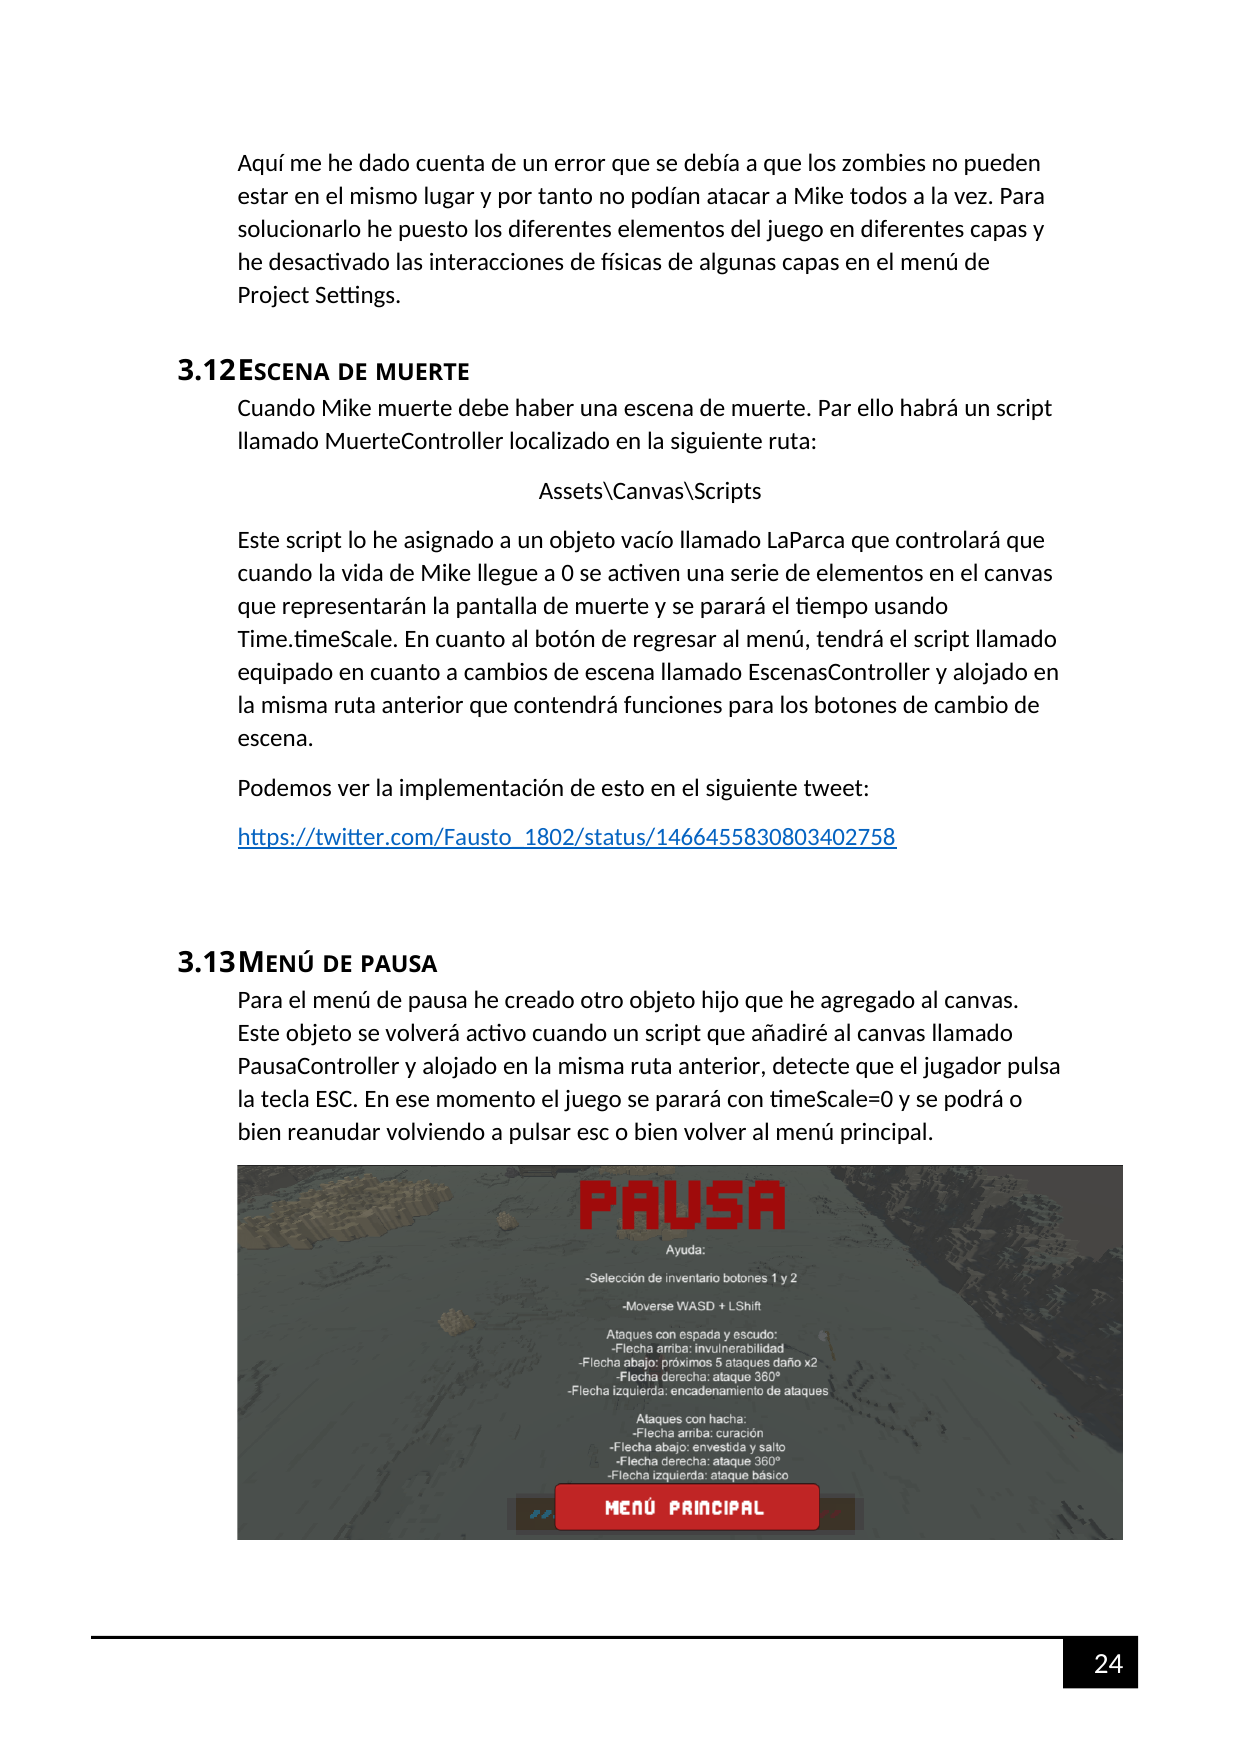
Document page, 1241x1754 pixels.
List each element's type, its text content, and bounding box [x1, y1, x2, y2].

picture [237, 1165, 1123, 1540]
subtitle Menú de pausa [177, 941, 1063, 981]
text Assets\Canvas\Scripts [237, 475, 1063, 506]
text Aquí me he dado cuenta de un error que se debía a que los zombies no pueden estar en el mismo lugar y por tanto no podían atacar a Mike todos a la vez. Para solucionarlo he puesto los diferentes elementos del juego en diferentes capas y he desactivado las interacciones de físicas de algunas capas en el menú de Project Settings. [237, 148, 1063, 310]
text https://twitter.com/Fausto_1802/status/1466455830803402758 [237, 821, 1063, 852]
text Para el menú de pausa he creado otro objeto hijo que he agregado al canvas. Este objeto se volverá activo cuando un script que añadiré al canvas llamado PausaController y alojado en la misma ruta anterior, detecte que el jugador pulsa la tecla ESC. En ese momento el juego se parará con timeScale=0 y se podrá o bien reanudar volviendo a pulsar esc o bien volver al menú principal. [237, 984, 1063, 1146]
text Este script lo he asignado a un objeto vacío llamado LaParca que controlará que cuando la vida de Mike llegue a 0 se activen una serie de elementos en el canvas que representarán la pantalla de muerte y se parará el tiempo usando Time.timeScale. En cuanto al botón de regresar al menú, tendrá el script llamado equipado en cuanto a cambios de escena llamado EscenasController y alojado en la misma ruta anterior que contendrá funciones para los botones de cambio de escena. [237, 524, 1063, 753]
text Podemos ver la implementación de esto en el siguiente tweet: [237, 772, 1063, 802]
subtitle Escena de muerte [177, 350, 1063, 389]
text Cuando Mike muerte debe haber una escena de muerte. Par ello habrá un script llamado MuerteController localizado en la siguiente ruta: [237, 392, 1063, 456]
